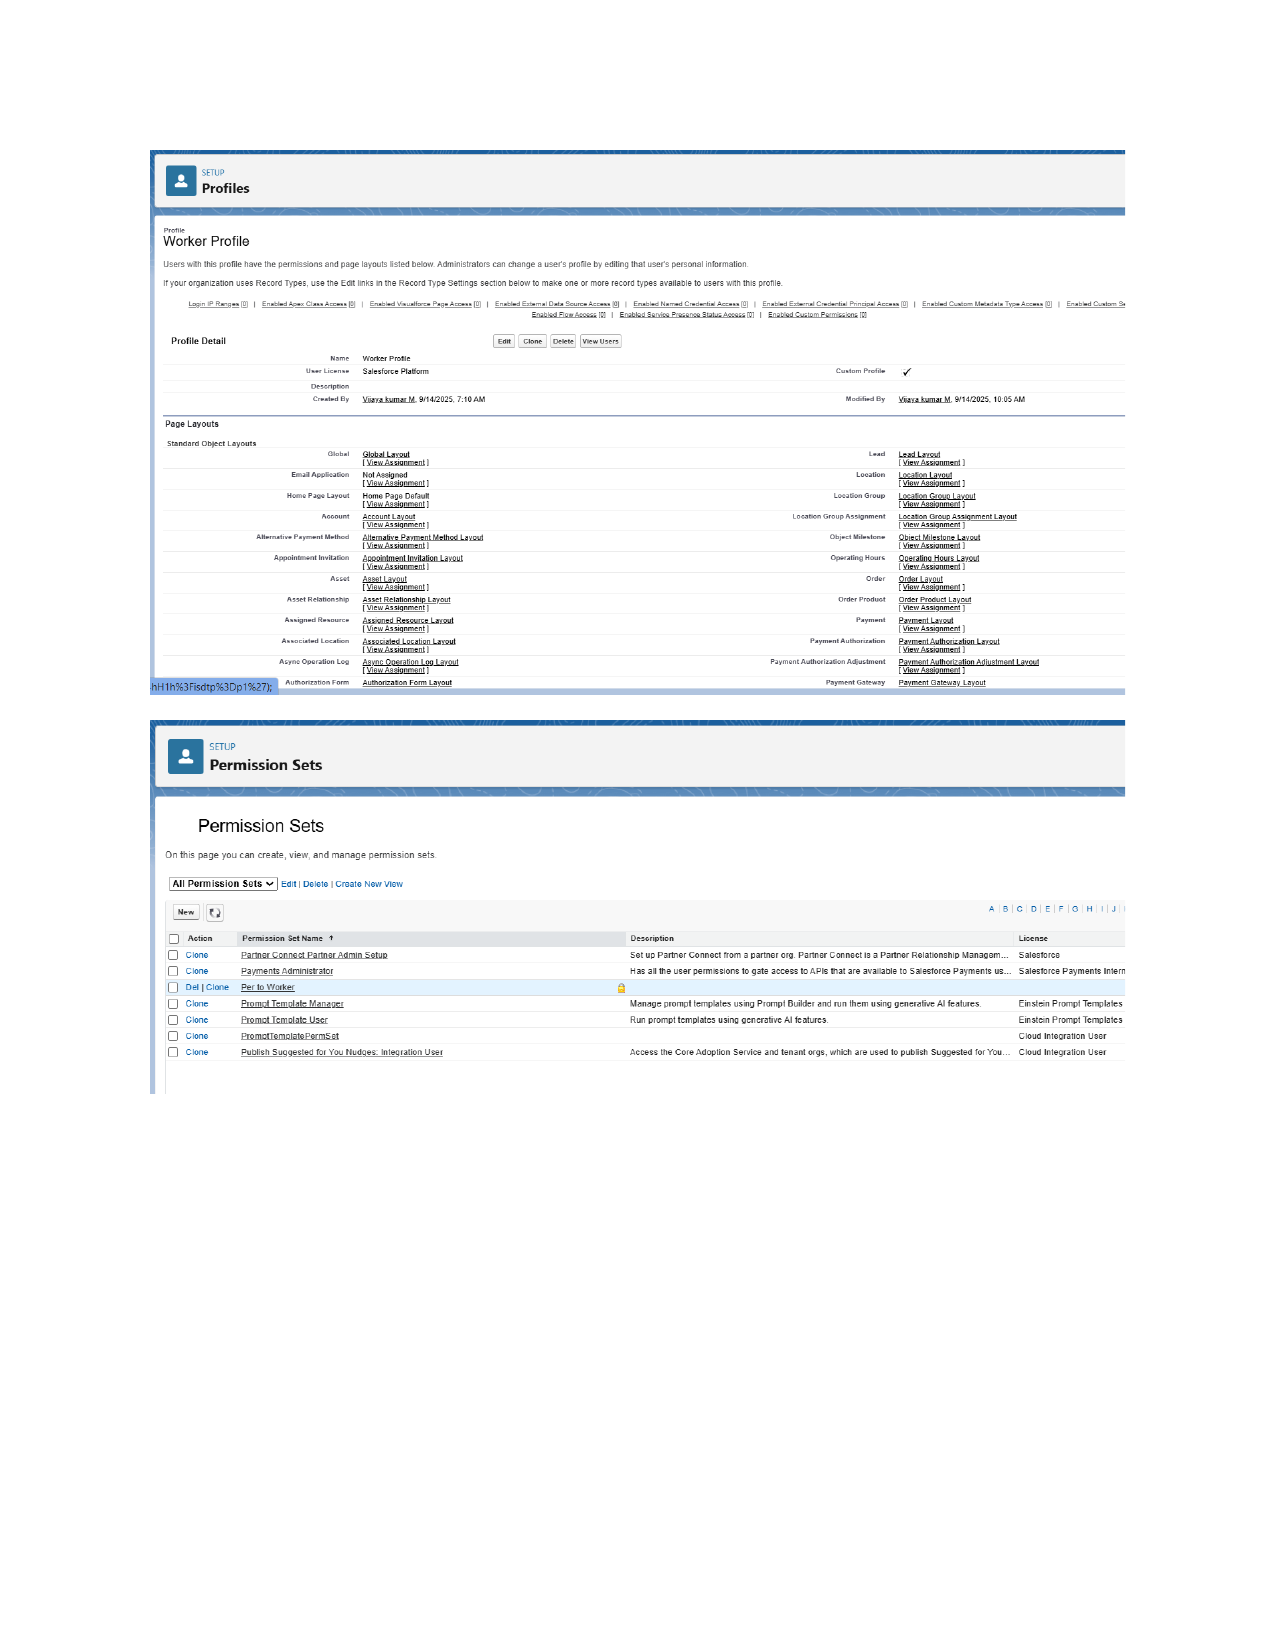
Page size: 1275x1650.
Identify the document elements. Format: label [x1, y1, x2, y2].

picture [150, 150, 1125, 695]
picture [150, 720, 1125, 1094]
